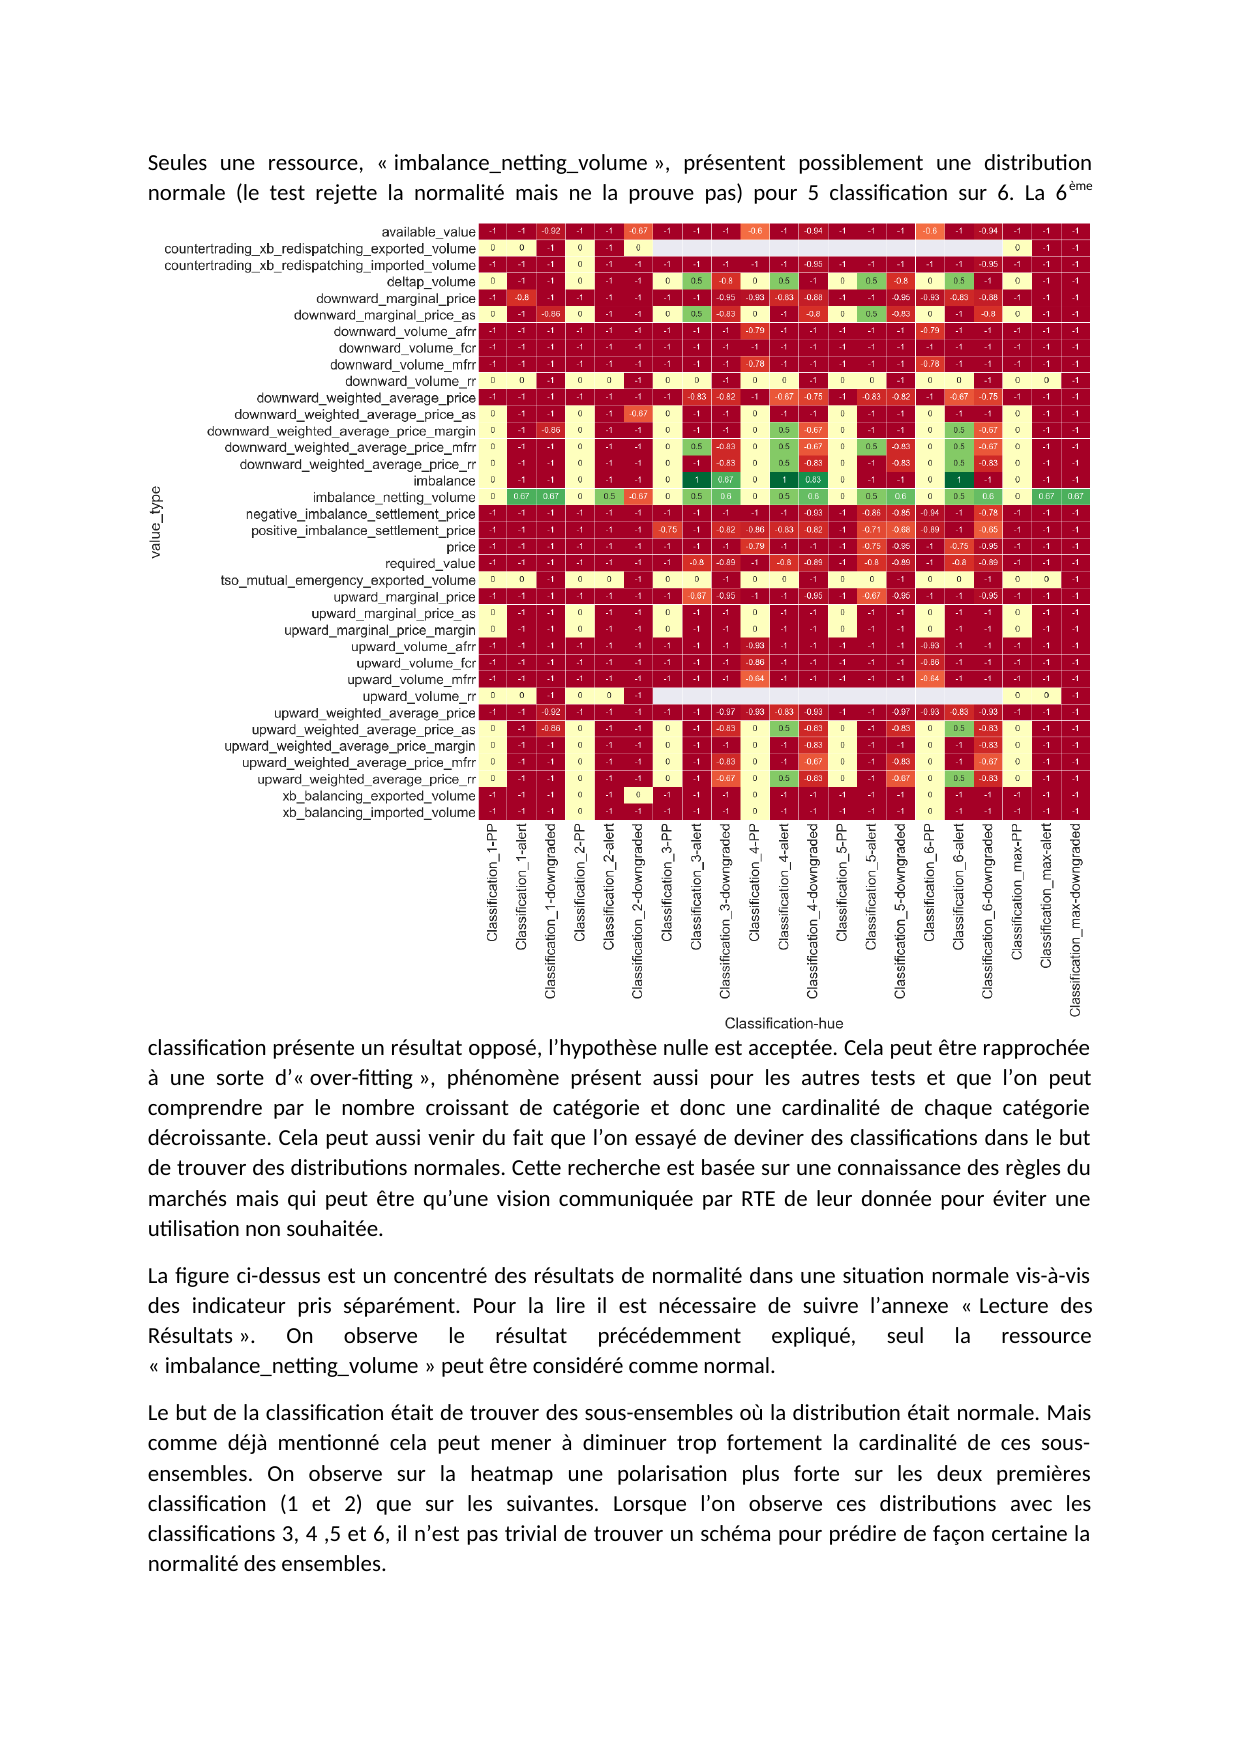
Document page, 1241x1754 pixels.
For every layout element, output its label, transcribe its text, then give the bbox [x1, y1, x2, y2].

text La figure ci-dessus est un concentré des résultats de normalité dans une situation normale vis-à-vis des indicateur pris séparément. Pour la lire il est nécessaire de suivre l’annexe « Lecture des Résultats ». On observe le résultat précédemment expliqué, seul la ressource « imbalance_netting_volume » peut être considéré comme normal. [148, 1261, 1093, 1379]
picture [147, 221, 1092, 1033]
text Le but de la classification était de trouver des sous-ensembles où la distribution était normale. Mais comme déjà mentionné cela peut mener à diminuer trop fortement la cardinalité de ces sous-ensembles. On observe sur la heatmap une polarisation plus forte sur les deux premières classification (1 et 2) que sur les suivantes. Lorsque l’on observe ces distributions avec les classifications 3, 4 ,5 et 6, il n’est pas trivial de trouver un schéma pour prédire de façon certaine la normalité des ensembles. [148, 1398, 1093, 1577]
